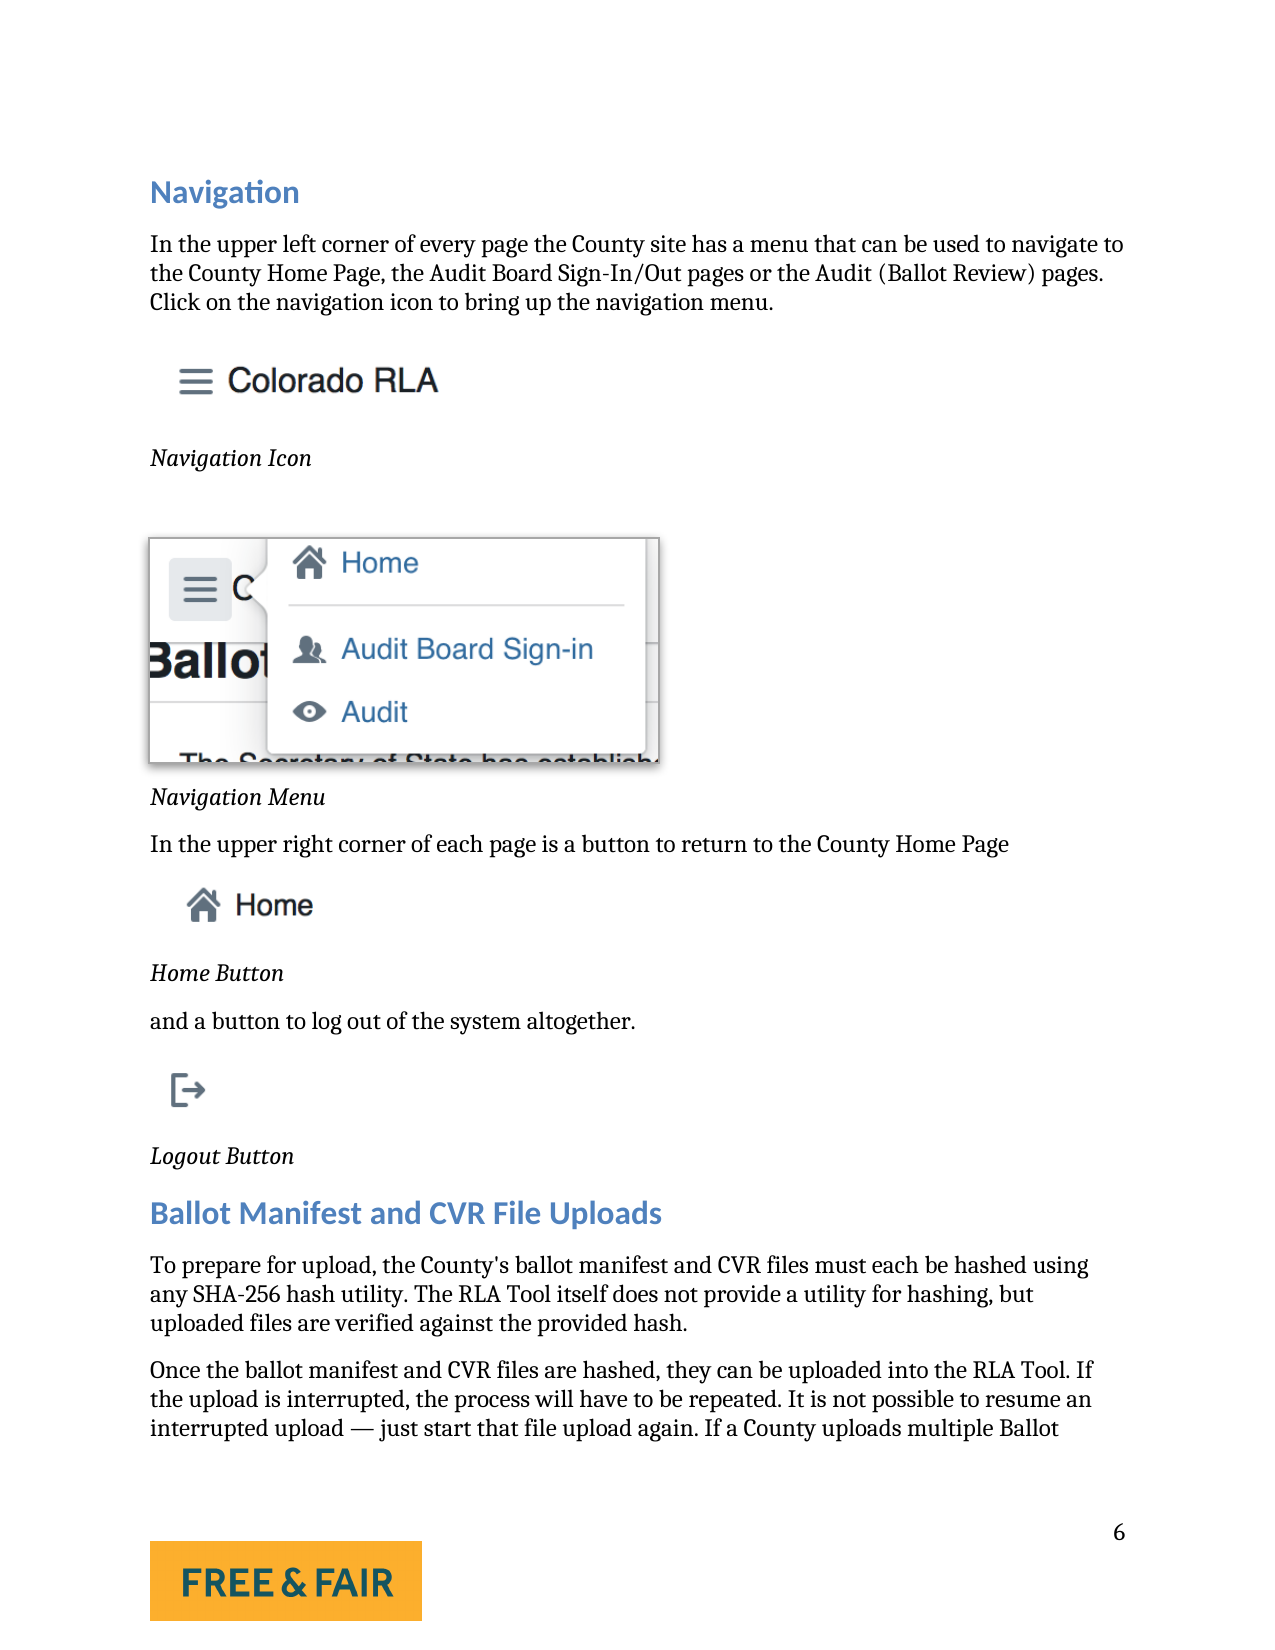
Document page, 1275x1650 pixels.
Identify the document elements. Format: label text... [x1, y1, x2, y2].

text and a button to log out of the system altogether. [150, 1007, 1125, 1036]
picture [150, 877, 354, 939]
text In the upper right corner of each page is a button to return to the County Home Page [150, 830, 1125, 859]
text To prepare for upload, the County's ballot manifest and CVR files must each be hashed using any SHA-256 hash utility. The RLA Tool itself does not provide a utility for hashing, but uploaded files are verified against the provided hash. [150, 1251, 1125, 1338]
picture [150, 1541, 422, 1621]
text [150, 1356, 1125, 1443]
text Home Button [150, 959, 1125, 988]
text Navigation Icon [150, 444, 1125, 473]
text Logout Button [150, 1142, 1125, 1171]
picture [150, 539, 658, 762]
text In the upper left corner of every page the County site has a menu that can be used to navigate to the County Home Page, the Audit Board Sign-In/Out pages or the Audit (Ballot Review) pages. Click on the navigation icon to bring up the navigation menu. [150, 230, 1125, 317]
text Navigation Menu [150, 783, 1125, 811]
subtitle Ballot Manifest and CVR File Uploads [150, 1192, 1125, 1233]
picture [150, 1054, 220, 1122]
picture [150, 335, 469, 424]
subtitle Navigation [150, 171, 1125, 212]
